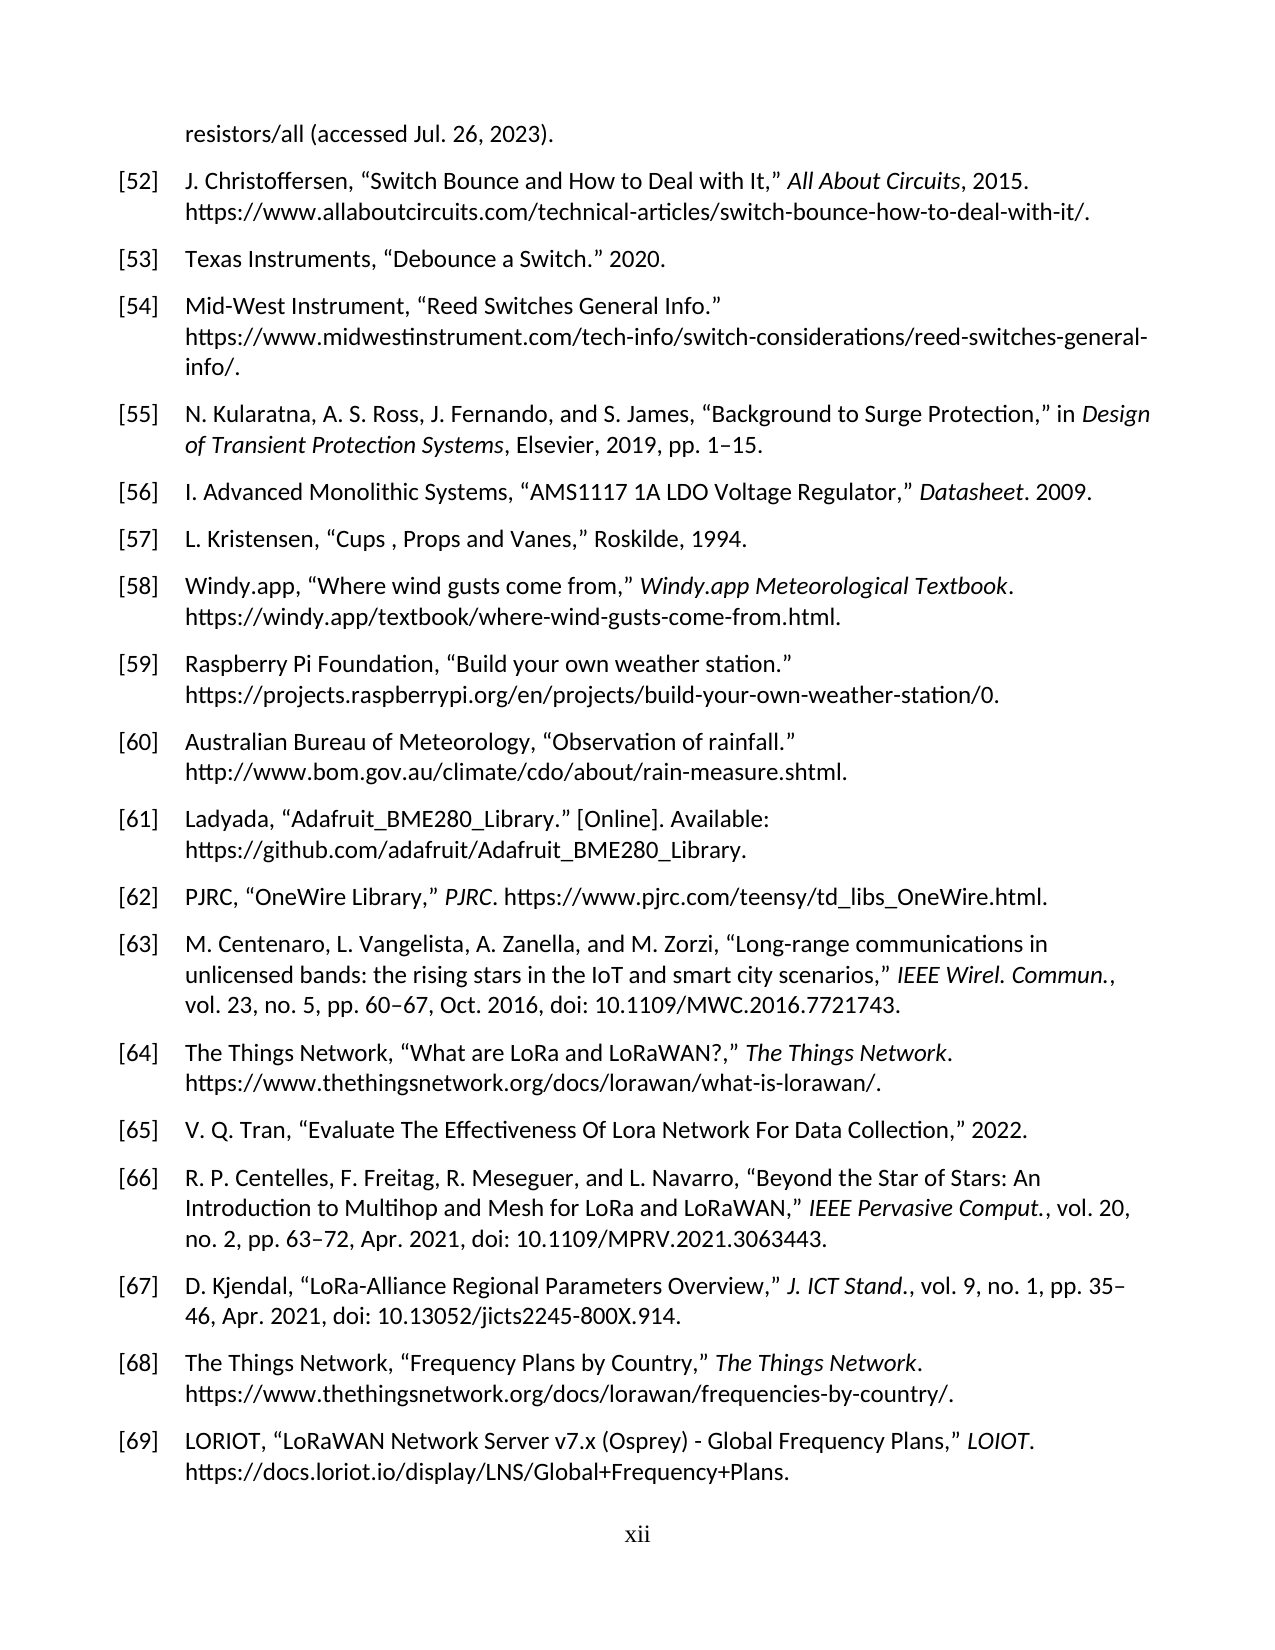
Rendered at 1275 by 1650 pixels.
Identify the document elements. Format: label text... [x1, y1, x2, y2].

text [118, 118, 1157, 149]
text [65] V. Q. Tran, “Evaluate The Effectiveness Of Lora Network For Data Collection,” 2022. [118, 1114, 1157, 1145]
text [55] N. Kularatna, A. S. Ross, J. Fernando, and S. James, “Background to Surge Protection,” in Design of Transient Protection Systems, Elsevier, 2019, pp. 1–15. [118, 398, 1157, 459]
text [62] PJRC, “OneWire Library,” PJRC. https://www.pjrc.com/teensy/td_libs_OneWire.html. [118, 881, 1157, 912]
text [54] Mid-West Instrument, “Reed Switches General Info.” https://www.midwestinstrument.com/tech-info/switch-considerations/reed-switches-general-info/. [118, 290, 1157, 382]
text [60] Australian Bureau of Meteorology, “Observation of rainfall.” http://www.bom.gov.au/climate/cdo/about/rain-measure.shtml. [118, 726, 1157, 787]
text [61] Ladyada, “Adafruit_BME280_Library.” [Online]. Available: https://github.com/adafruit/Adafruit_BME280_Library. [118, 804, 1157, 865]
text [59] Raspberry Pi Foundation, “Build your own weather station.” https://projects.raspberrypi.org/en/projects/build-your-own-weather-station/0. [118, 648, 1157, 709]
text [53] Texas Instruments, “Debounce a Switch.” 2020. [118, 243, 1157, 273]
text [68] The Things Network, “Frequency Plans by Country,” The Things Network. https://www.thethingsnetwork.org/docs/lorawan/frequencies-by-country/. [118, 1348, 1157, 1409]
text [52] J. Christoffersen, “Switch Bounce and How to Deal with It,” All About Circuits, 2015. https://www.allaboutcircuits.com/technical-articles/switch-bounce-how-to-deal-with-it/. [118, 165, 1157, 226]
text [66] R. P. Centelles, F. Freitag, R. Meseguer, and L. Navarro, “Beyond the Star of Stars: An Introduction to Multihop and Mesh for LoRa and LoRaWAN,” IEEE Pervasive Comput., vol. 20, no. 2, pp. 63–72, Apr. 2021, doi: 10.1109/MPRV.2021.3063443. [118, 1162, 1157, 1253]
text [64] The Things Network, “What are LoRa and LoRaWAN?,” The Things Network. https://www.thethingsnetwork.org/docs/lorawan/what-is-lorawan/. [118, 1037, 1157, 1098]
text [58] Windy.app, “Where wind gusts come from,” Windy.app Meteorological Textbook. https://windy.app/textbook/where-wind-gusts-come-from.html. [118, 571, 1157, 632]
text [57] L. Kristensen, “Cups , Props and Vanes,” Roskilde, 1994. [118, 523, 1157, 554]
text [56] I. Advanced Monolithic Systems, “AMS1117 1A LDO Voltage Regulator,” Datasheet. 2009. [118, 476, 1157, 507]
text [69] LORIOT, “LoRaWAN Network Server v7.x (Osprey) - Global Frequency Plans,” LOIOT. https://docs.loriot.io/display/LNS/Global+Frequency+Plans. [118, 1425, 1157, 1486]
text [63] M. Centenaro, L. Vangelista, A. Zanella, and M. Zorzi, “Long-range communications in unlicensed bands: the rising stars in the IoT and smart city scenarios,” IEEE Wirel. Commun., vol. 23, no. 5, pp. 60–67, Oct. 2016, doi: 10.1109/MWC.2016.7721743. [118, 928, 1157, 1020]
text [67] D. Kjendal, “LoRa-Alliance Regional Parameters Overview,” J. ICT Stand., vol. 9, no. 1, pp. 35–46, Apr. 2021, doi: 10.13052/jicts2245-800X.914. [118, 1270, 1157, 1331]
